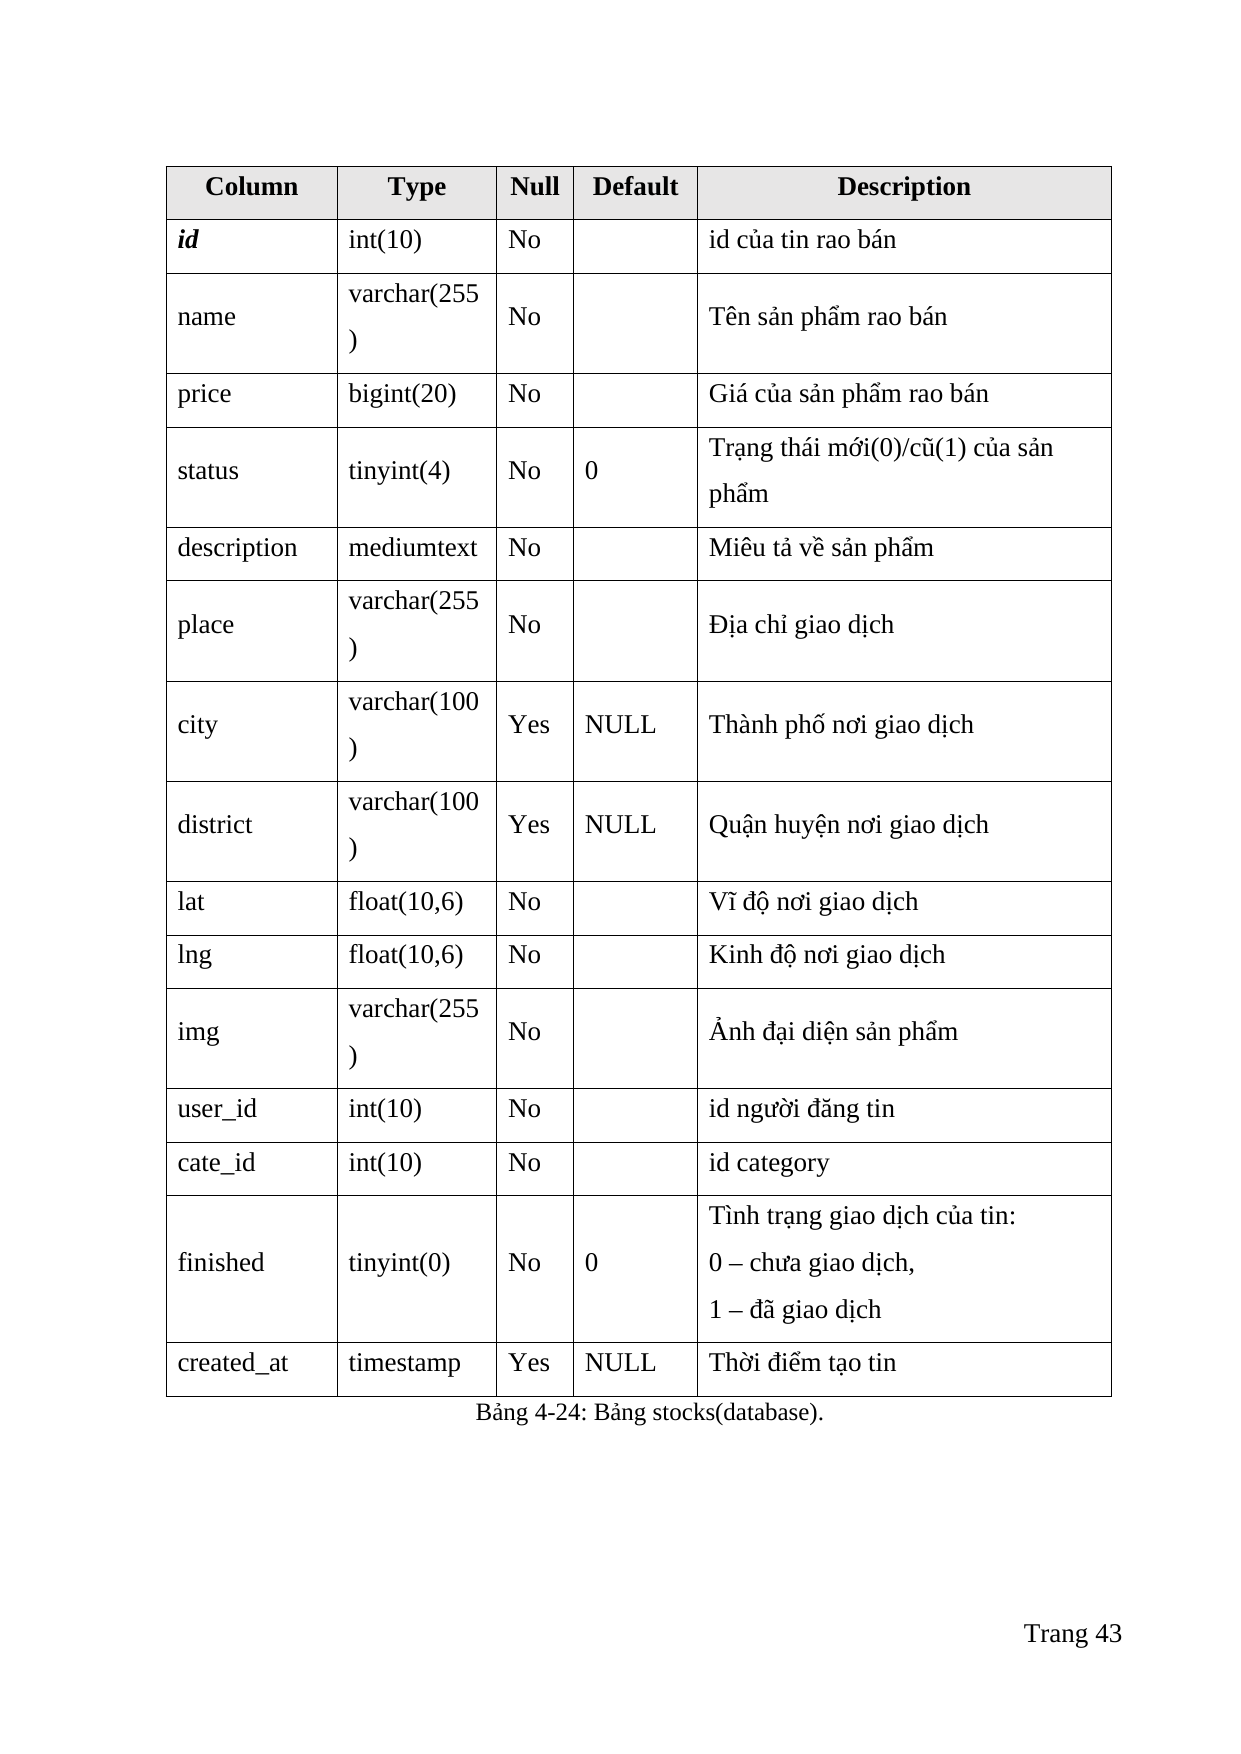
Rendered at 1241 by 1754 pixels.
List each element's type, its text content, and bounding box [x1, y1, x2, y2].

table_cell int(10) [338, 1089, 496, 1142]
table_cell id người đăng tin [698, 1089, 1111, 1142]
table_cell Vĩ độ nơi giao dịch [698, 882, 1111, 934]
table_cell status [167, 428, 337, 527]
table_cell lat [167, 882, 337, 934]
text Bảng -: Bảng stocks(database). [177, 1397, 1122, 1426]
table_cell tinyint(0) [338, 1196, 496, 1342]
table_cell [574, 882, 697, 934]
table_cell No [497, 1196, 573, 1342]
table_cell varchar(100) [338, 782, 496, 881]
table_cell [574, 1089, 697, 1142]
table_cell No [497, 581, 573, 681]
table_cell Yes [497, 682, 573, 781]
table_cell [574, 1143, 697, 1195]
table_cell 0 [574, 1196, 697, 1342]
table_cell timestamp [338, 1343, 496, 1396]
table_cell No [497, 528, 573, 580]
table_cell district [167, 782, 337, 881]
table_cell created_at [167, 1343, 337, 1396]
table_cell Thành phố nơi giao dịch [698, 682, 1111, 781]
table_cell [574, 274, 697, 373]
table_cell No [497, 1143, 573, 1195]
table_cell description [167, 528, 337, 580]
table_cell Ảnh đại diện sản phẩm [698, 989, 1111, 1088]
table_cell Miêu tả về sản phẩm [698, 528, 1111, 580]
table_cell Trạng thái mới(0)/cũ(1) của sản phẩm [698, 428, 1111, 527]
table_cell NULL [574, 682, 697, 781]
table_cell bigint(20) [338, 374, 496, 427]
table_cell varchar(255) [338, 581, 496, 681]
table_header Default [574, 167, 697, 219]
table_cell [574, 936, 697, 988]
table_header Type [338, 167, 496, 219]
table_cell int(10) [338, 220, 496, 273]
table_cell Giá của sản phẩm rao bán [698, 374, 1111, 427]
table_cell Tên sản phẩm rao bán [698, 274, 1111, 373]
table_header Column [167, 167, 337, 219]
table_cell No [497, 374, 573, 427]
table_cell cate_id [167, 1143, 337, 1195]
table_cell tinyint(4) [338, 428, 496, 527]
table_cell varchar(255) [338, 989, 496, 1088]
table_cell id category [698, 1143, 1111, 1195]
table_cell mediumtext [338, 528, 496, 580]
table_cell [574, 989, 697, 1088]
table_header Null [497, 167, 573, 219]
table_cell user_id [167, 1089, 337, 1142]
table_cell Thời điểm tạo tin [698, 1343, 1111, 1396]
table_cell varchar(100) [338, 682, 496, 781]
table_cell No [497, 882, 573, 934]
table_cell lng [167, 936, 337, 988]
table_cell No [497, 989, 573, 1088]
table_cell Yes [497, 782, 573, 881]
table_cell NULL [574, 1343, 697, 1396]
table_cell id của tin rao bán [698, 220, 1111, 273]
table_cell float(10,6) [338, 882, 496, 934]
table_cell id [167, 220, 337, 273]
table_cell price [167, 374, 337, 427]
table_cell img [167, 989, 337, 1088]
table_cell Tình trạng giao dịch của tin: 0 – chưa giao dịch, 1 – đã giao dịch [698, 1196, 1111, 1342]
table_cell NULL [574, 782, 697, 881]
table_cell No [497, 220, 573, 273]
table_header Description [698, 167, 1111, 219]
table_cell No [497, 936, 573, 988]
table_cell [574, 581, 697, 681]
table_cell [574, 220, 697, 273]
table_cell city [167, 682, 337, 781]
table_cell Địa chỉ giao dịch [698, 581, 1111, 681]
table_cell No [497, 1089, 573, 1142]
table_cell place [167, 581, 337, 681]
table_cell name [167, 274, 337, 373]
table_cell 0 [574, 428, 697, 527]
table_cell int(10) [338, 1143, 496, 1195]
table_cell [574, 528, 697, 580]
table_cell finished [167, 1196, 337, 1342]
table_cell Yes [497, 1343, 573, 1396]
table_cell float(10,6) [338, 936, 496, 988]
table_cell Quận huyện nơi giao dịch [698, 782, 1111, 881]
table_cell varchar(255) [338, 274, 496, 373]
table_cell No [497, 428, 573, 527]
table_cell Kinh độ nơi giao dịch [698, 936, 1111, 988]
table_cell No [497, 274, 573, 373]
table_cell [574, 374, 697, 427]
